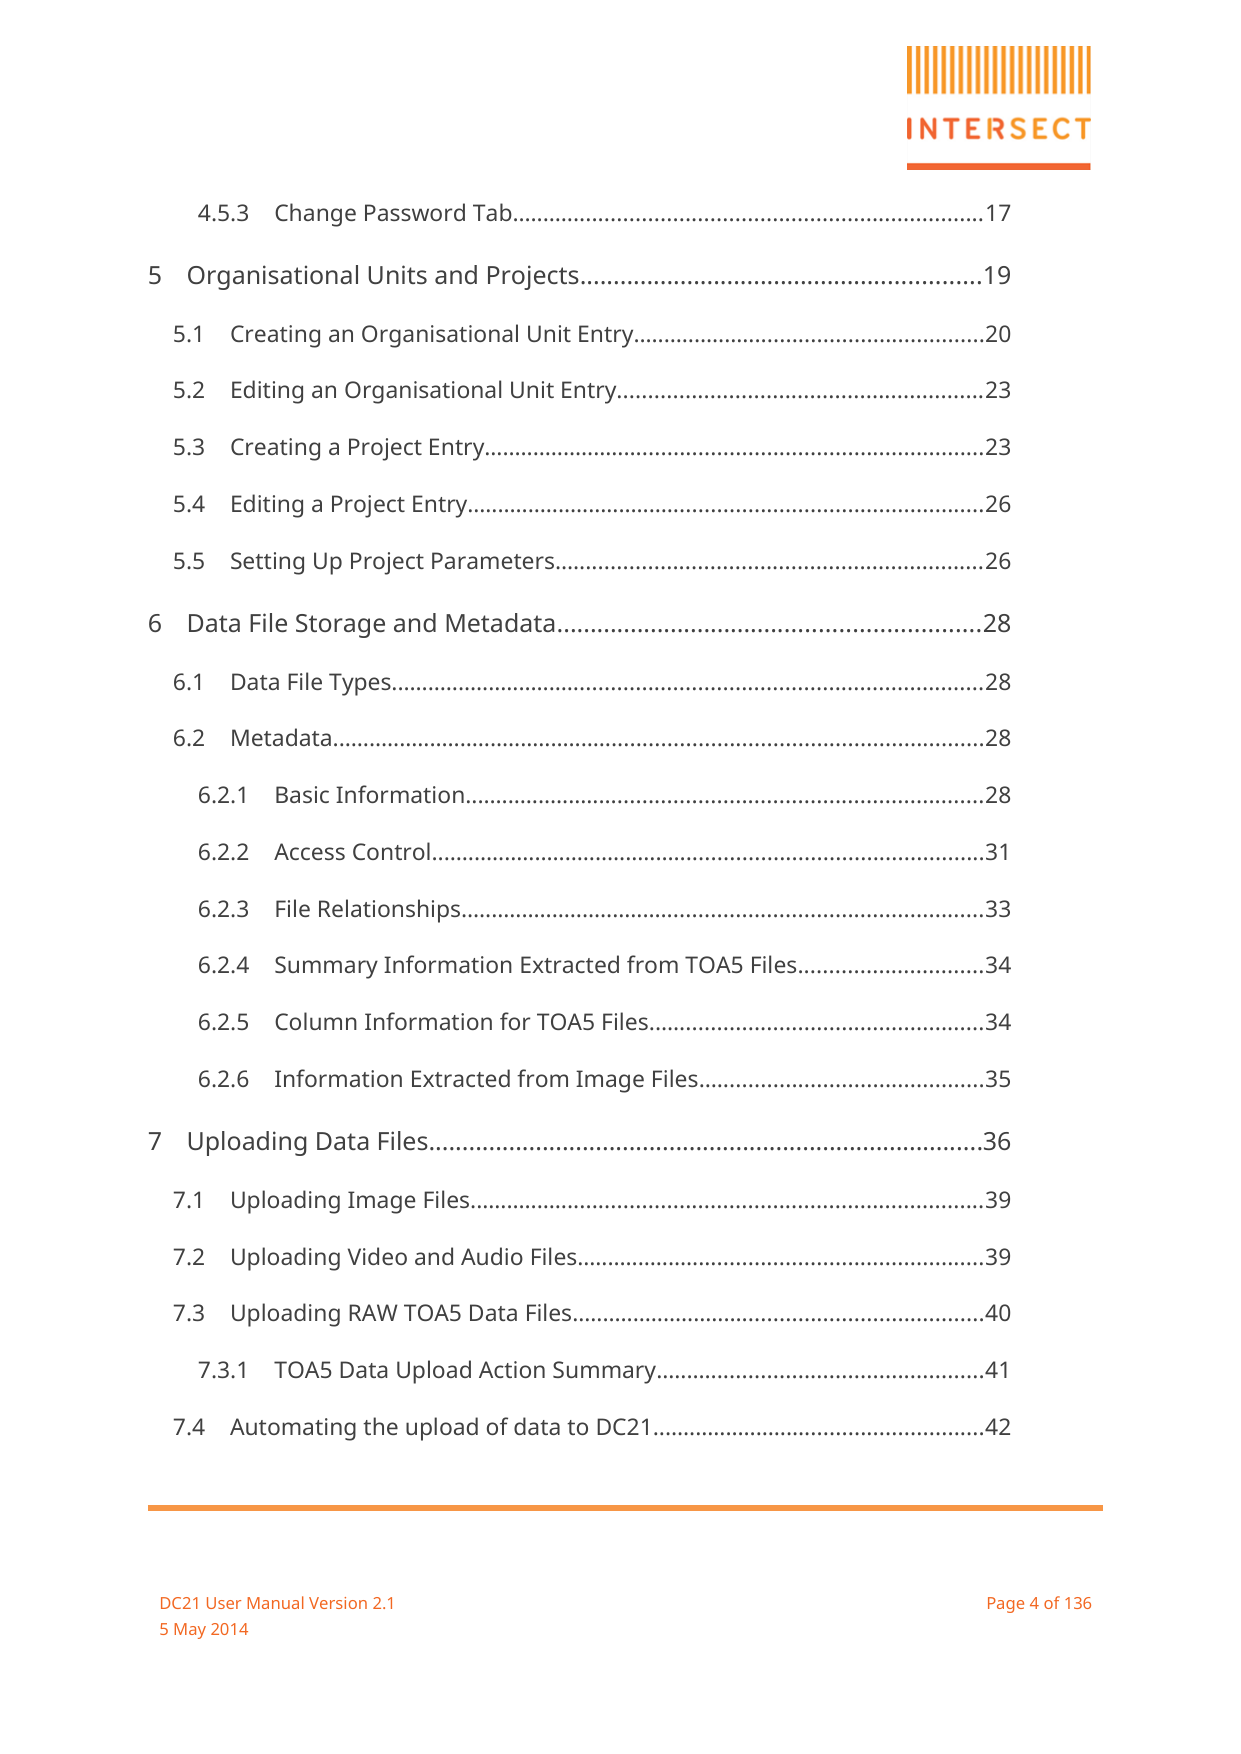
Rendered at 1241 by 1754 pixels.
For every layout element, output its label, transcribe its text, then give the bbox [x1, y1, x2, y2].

text 6.2.4 Summary Information Extracted from TOA5 Files 34 [198, 949, 1092, 981]
text 7.3 Uploading RAW TOA5 Data Files 40 [173, 1297, 1092, 1329]
text 6 Data File Storage and Metadata 28 [148, 606, 1092, 639]
text 4.5.3 Change Password Tab 17 [198, 197, 1092, 228]
text 7 Uploading Data Files 36 [148, 1124, 1092, 1158]
text 7.2 Uploading Video and Audio Files 39 [173, 1241, 1092, 1272]
text 6.2.6 Information Extracted from Image Files 35 [198, 1063, 1092, 1094]
text 6.2.1 Basic Information 28 [198, 779, 1092, 810]
picture [905, 44, 1093, 172]
text 5 Organisational Units and Projects 19 [148, 257, 1092, 292]
text 6.2.3 File Relationships 33 [198, 893, 1092, 924]
text 7.4 Automating the upload of data to DC21 42 [173, 1411, 1092, 1442]
text 6.2.5 Column Information for TOA5 Files 34 [198, 1006, 1092, 1037]
text 5.3 Creating a Project Entry 23 [173, 431, 1092, 462]
text 5.4 Editing a Project Entry 26 [173, 488, 1092, 519]
text 6.1 Data File Types 28 [173, 666, 1092, 697]
text 5.2 Editing an Organisational Unit Entry 23 [173, 374, 1092, 406]
text 7.1 Uploading Image Files 39 [173, 1184, 1092, 1215]
text 5.5 Setting Up Project Parameters 26 [173, 544, 1092, 576]
text 7.3.1 TOA5 Data Upload Action Summary 41 [198, 1354, 1092, 1385]
text 6.2 Metadata 28 [173, 722, 1092, 753]
text 6.2.2 Access Control 31 [198, 836, 1092, 867]
text 5.1 Creating an Organisational Unit Entry 20 [173, 317, 1092, 349]
